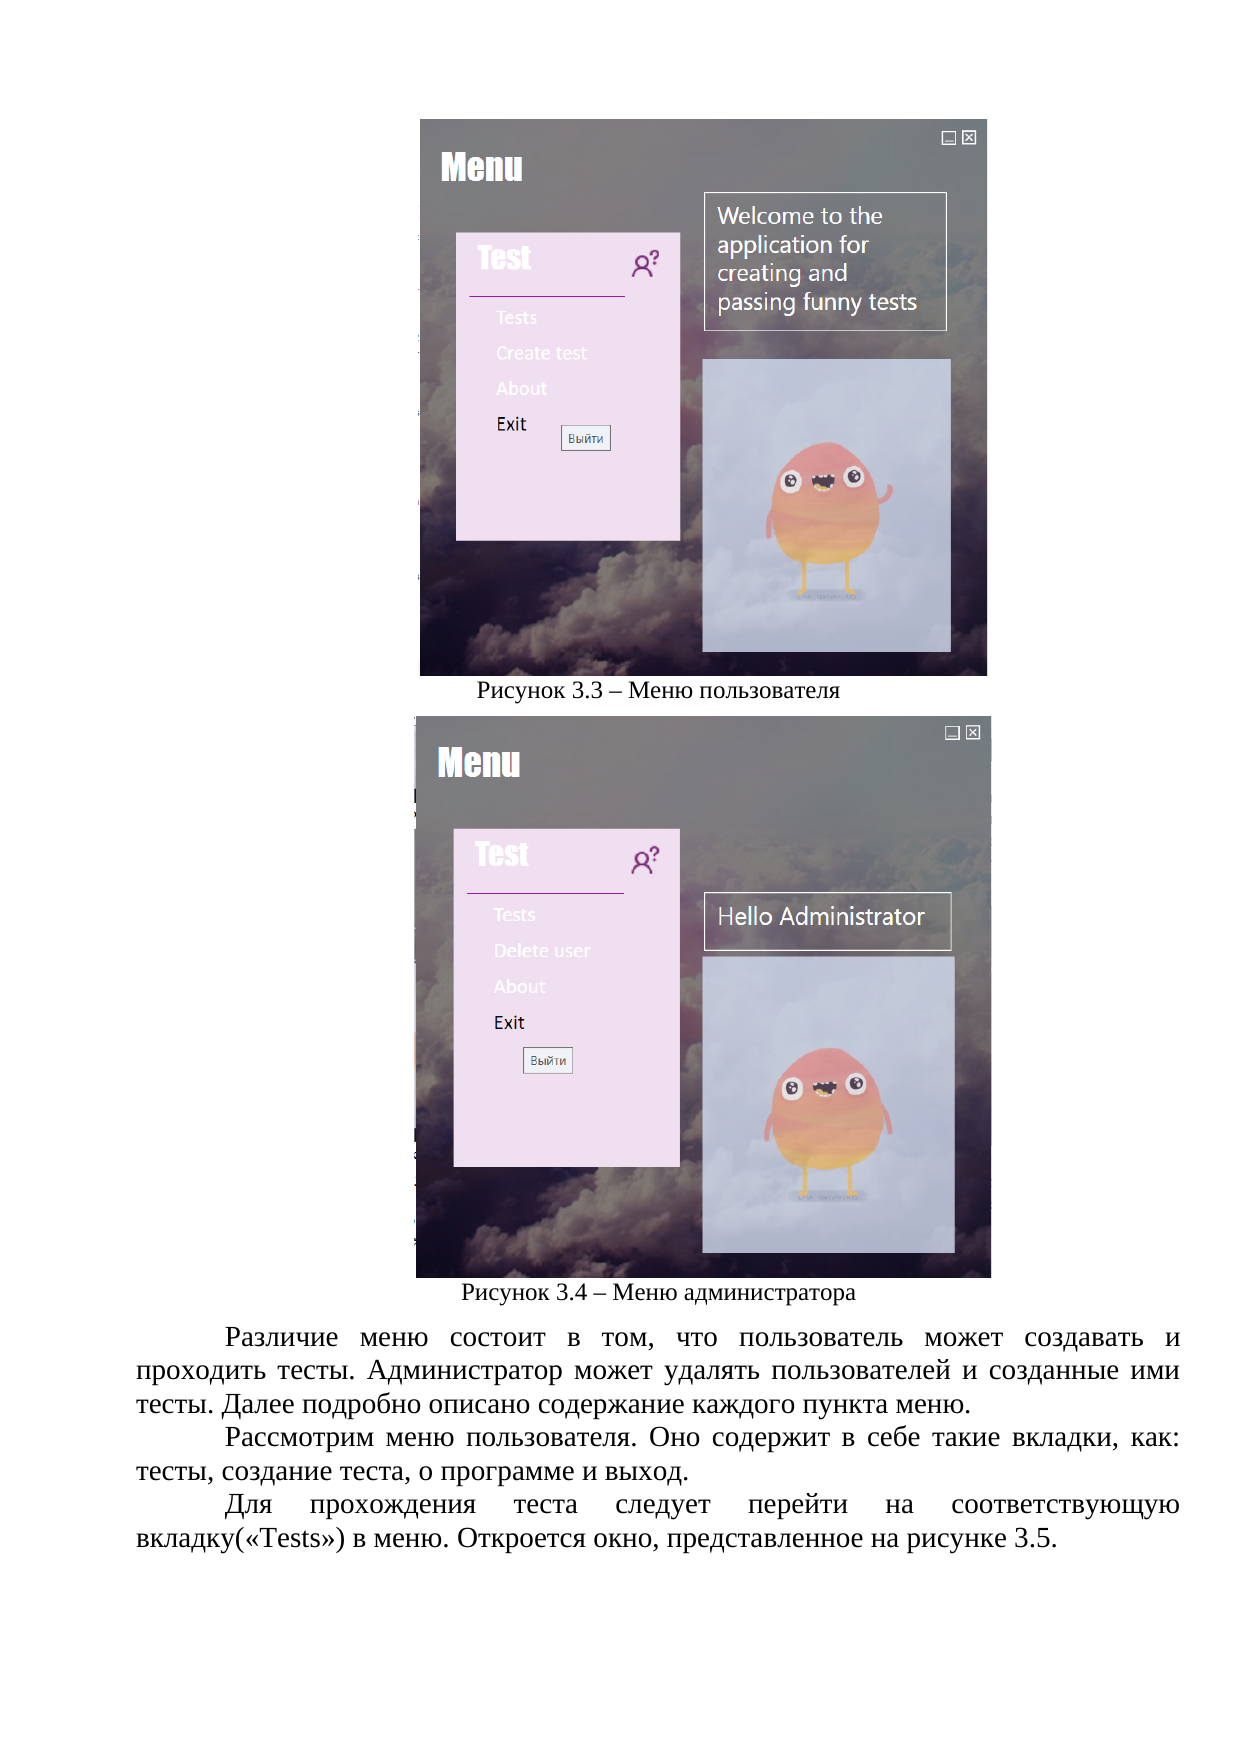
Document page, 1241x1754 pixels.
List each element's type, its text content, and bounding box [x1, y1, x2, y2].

text Рассмотрим меню пользователя. Оно содержит в себе такие вкладки, как: тесты, создание теста, о программе и выход. [136, 1419, 1181, 1486]
text Рисунок 3.4 – Меню администратора [136, 1277, 1181, 1306]
text Для прохождения теста следует перейти на соответствующую вкладку(«Tests») в меню. Откроется окно, представленное на рисунке 3.5. [136, 1486, 1181, 1553]
picture [418, 118, 988, 676]
text Рисунок 3.3 – Меню пользователя [136, 675, 1181, 704]
text Различие меню состоит в том, что пользователь может создавать и проходить тесты. Администратор может удалять пользователей и созданные ими тесты. Далее подробно описано содержание каждого пункта меню. [136, 1319, 1181, 1419]
picture [414, 716, 992, 1278]
